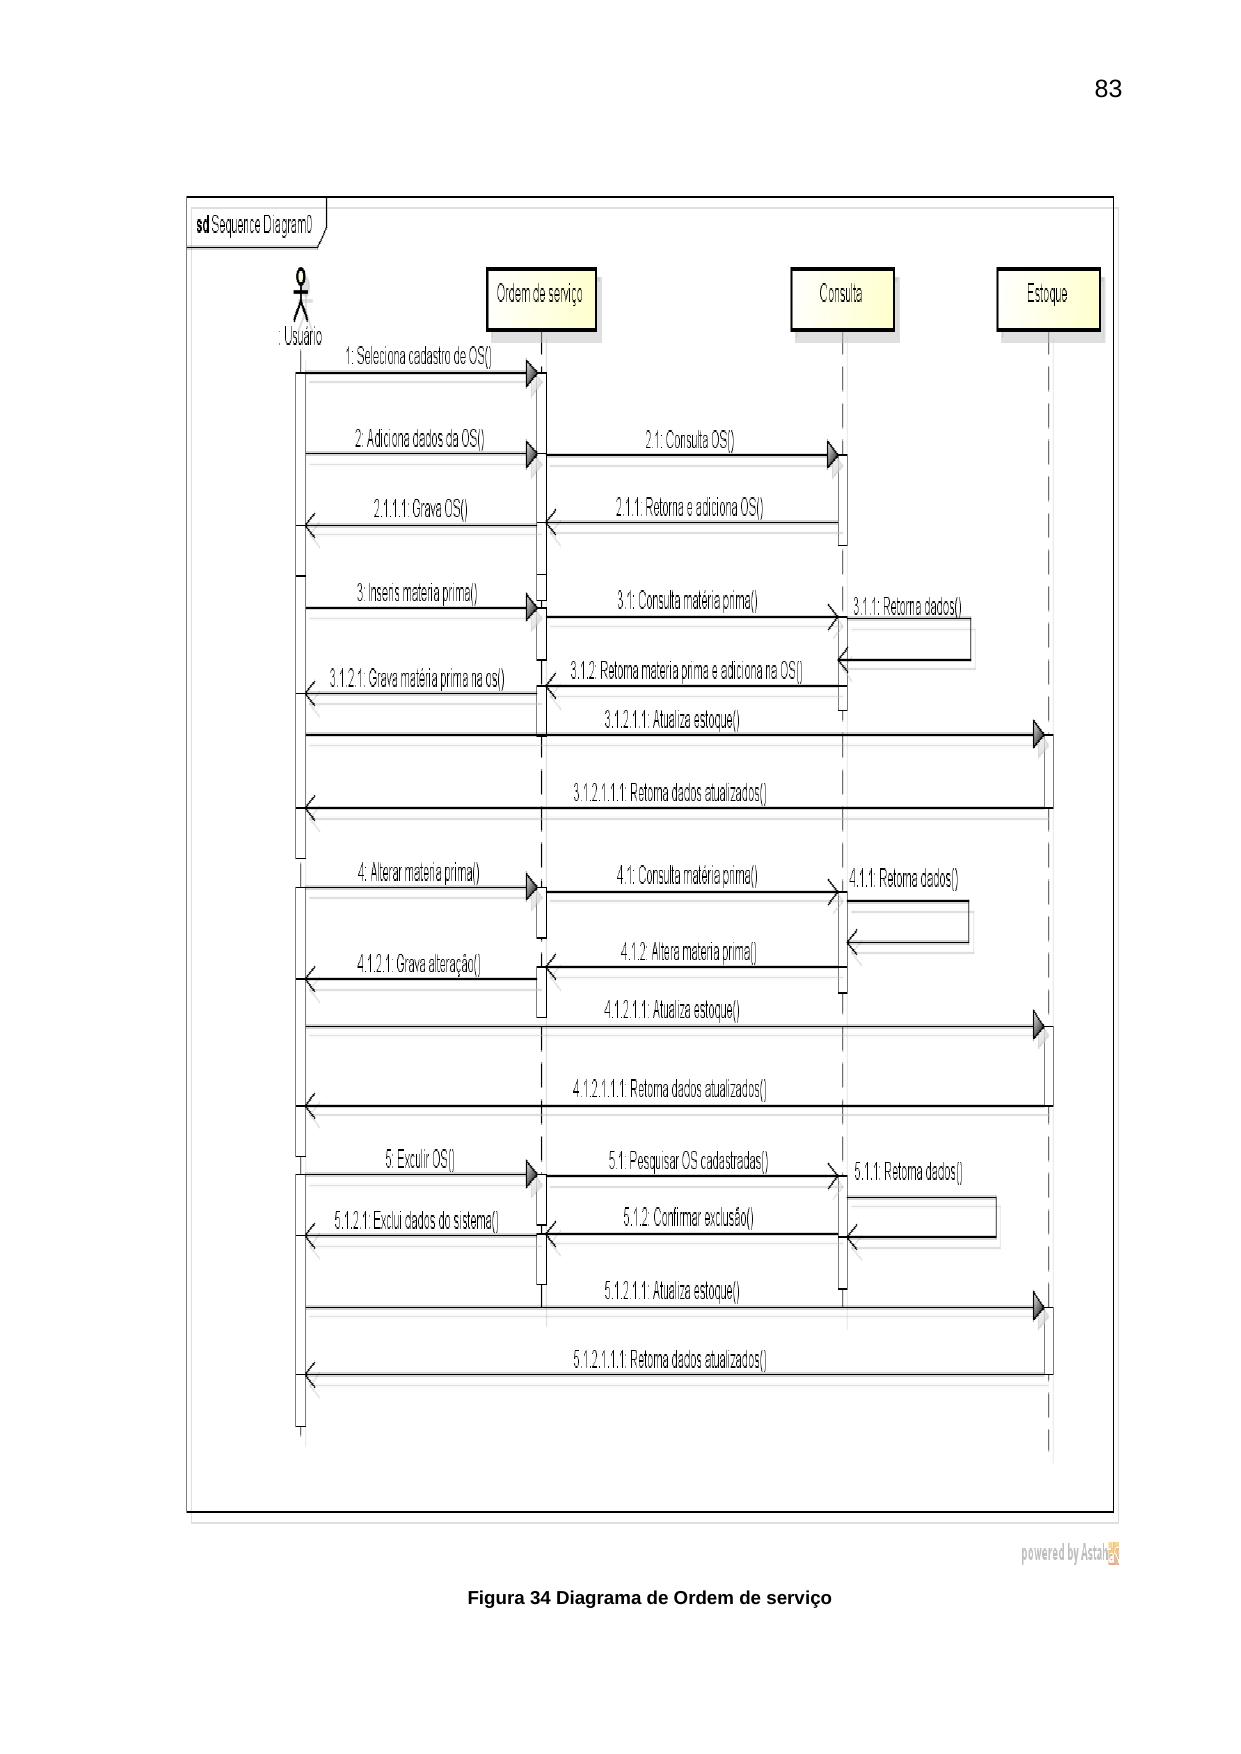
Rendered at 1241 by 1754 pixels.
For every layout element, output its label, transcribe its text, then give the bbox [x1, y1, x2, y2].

picture [177, 177, 1122, 1573]
